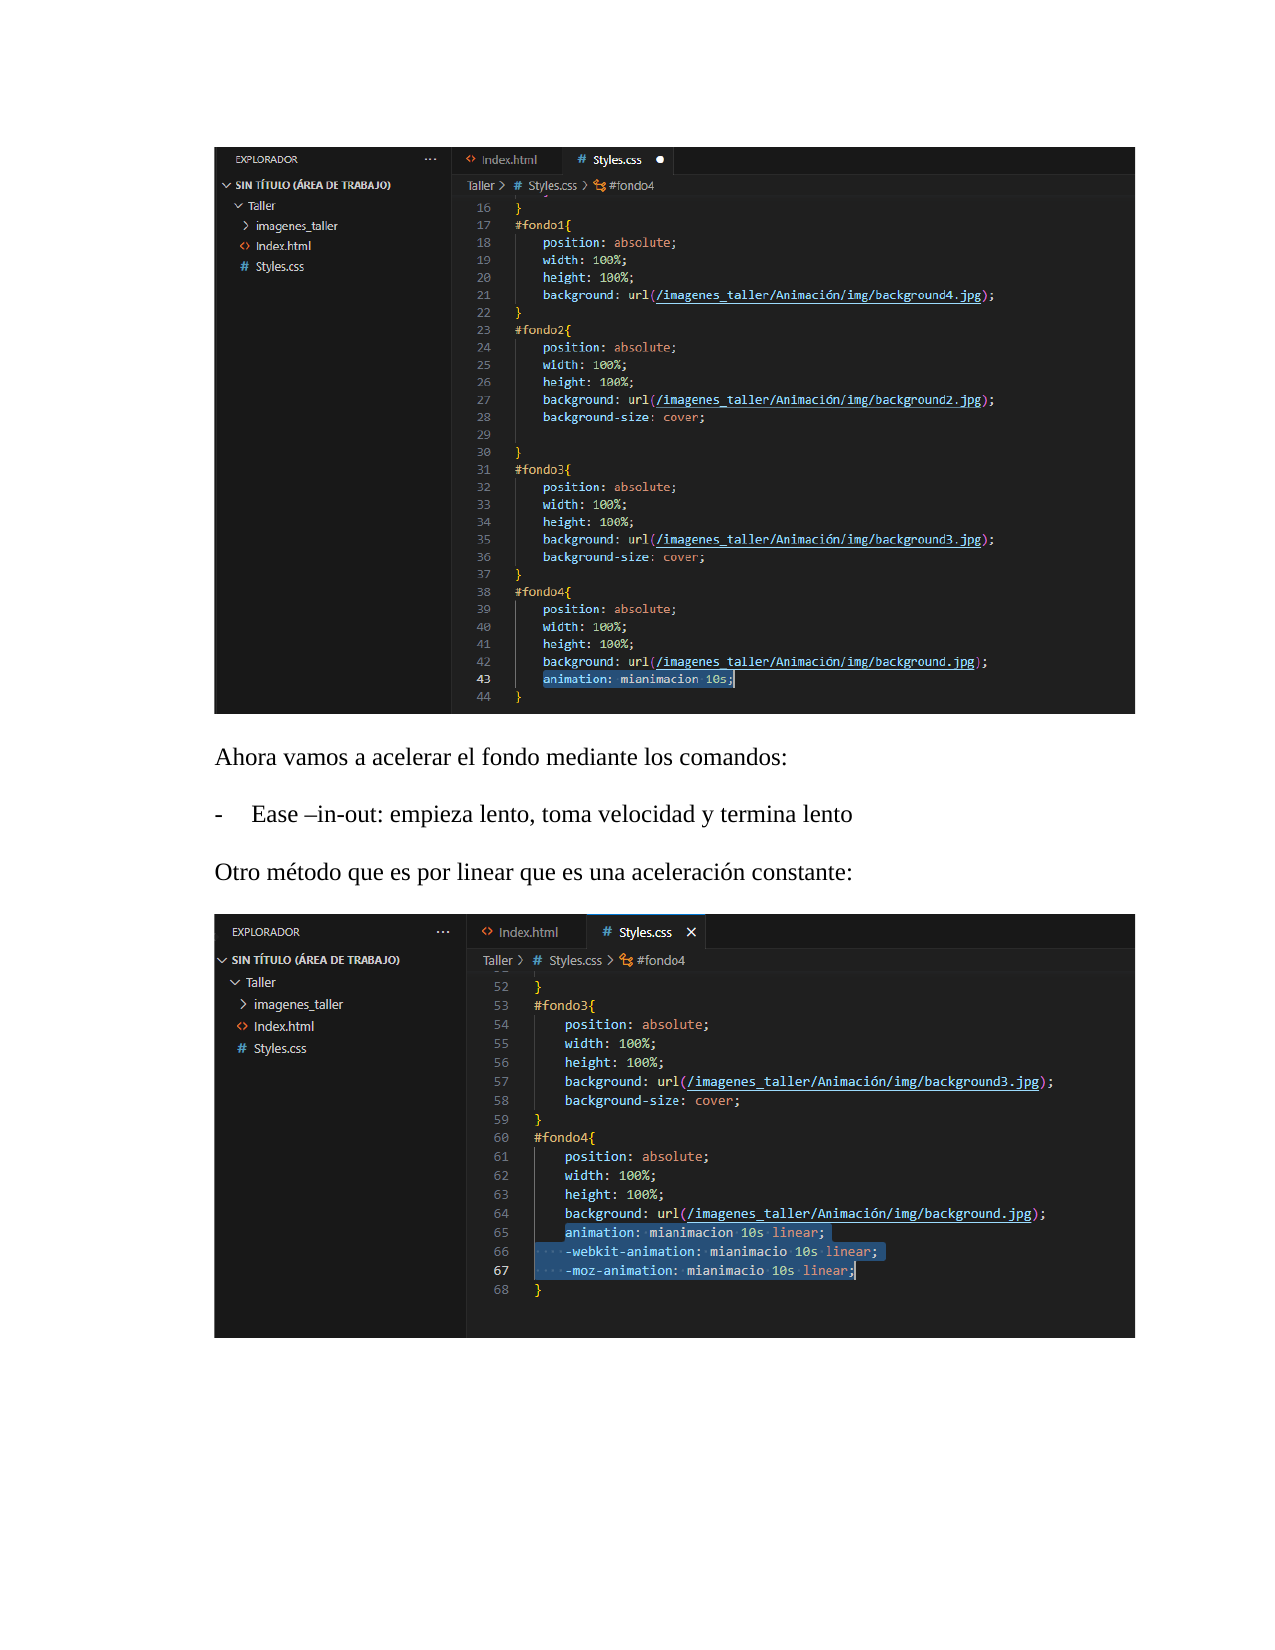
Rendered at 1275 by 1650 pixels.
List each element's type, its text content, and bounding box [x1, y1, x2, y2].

picture [214, 914, 1135, 1338]
text Ease –in-out: empieza lento, toma velocidad y termina lento [214, 799, 1098, 828]
list Ahora vamos a acelerar el fondo mediante los comandos: [214, 742, 1098, 771]
picture [214, 147, 1135, 714]
list Otro método que es por linear que es una aceleración constante: [214, 857, 1098, 886]
